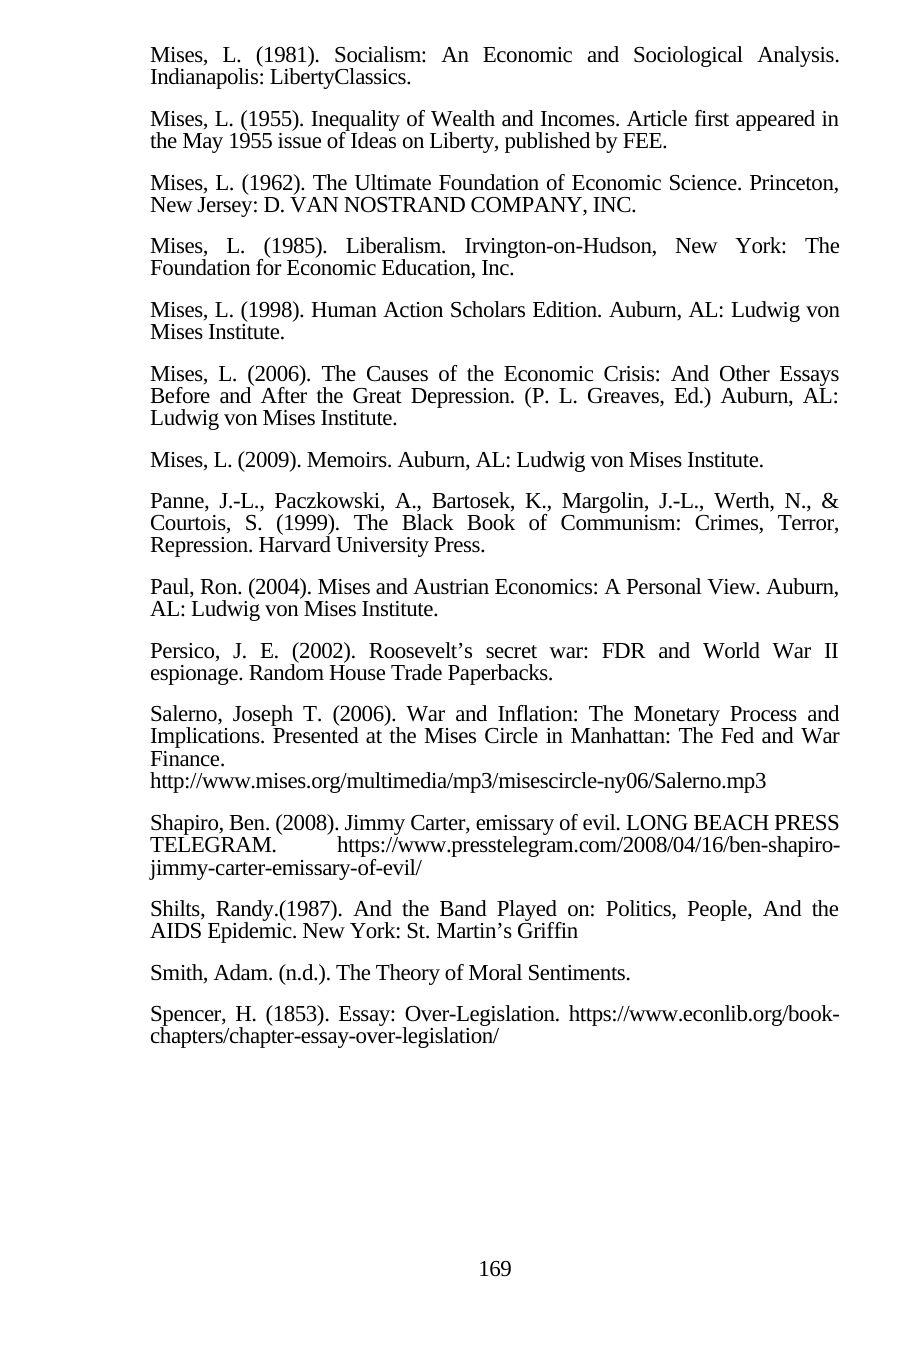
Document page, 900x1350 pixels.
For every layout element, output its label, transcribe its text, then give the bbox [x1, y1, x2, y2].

text Mises, L. (2006). The Causes of the Economic Crisis: And Other Essays Before and After the Great Depression. (P. L. Greaves, Ed.) Auburn, AL: Ludwig von Mises Institute. [150, 363, 840, 431]
text Mises, L. (1981). Socialism: An Economic and Sociological Analysis. Indianapolis: LibertyClassics. [150, 45, 840, 90]
text Shapiro, Ben. (2008). Jimmy Carter, emissary of evil. LONG BEACH PRESS TELEGRAM. https://www.presstelegram.com/2008/04/16/ben-shapiro-jimmy-carter-emissary-of-evil/ [150, 813, 840, 880]
text Persico, J. E. (2002). Roosevelt’s secret war: FDR and World War II espionage. Random House Trade Paperbacks. [150, 640, 840, 685]
text Mises, L. (1998). Human Action Scholars Edition. Auburn, AL: Ludwig von Mises Institute. [150, 299, 840, 344]
text Salerno, Joseph T. (2006). War and Inflation: The Monetary Process and Implications. Presented at the Mises Circle in Manhattan: The Fed and War Finance. http://www.mises.org/multimedia/mp3/misescircle-ny06/Salerno.mp3 [150, 704, 840, 794]
text Panne, J.-L., Paczkowski, A., Bartosek, K., Margolin, J.-L., Werth, N., & Courtois, S. (1999). The Black Book of Communism: Crimes, Terror, Repression. Harvard University Press. [150, 491, 840, 558]
text Mises, L. (1955). Inequality of Wealth and Incomes. Article first appeared in the May 1955 issue of Ideas on Liberty, published by FEE. [150, 109, 840, 153]
text Mises, L. (1985). Liberalism. Irvington-on-Hudson, New York: The Foundation for Economic Education, Inc. [150, 236, 840, 281]
text Spencer, H. (1853). Essay: Over-Legislation. https://www.econlib.org/book-chapters/chapter-essay-over-legislation/ [150, 1003, 840, 1048]
text Mises, L. (1962). The Ultimate Foundation of Economic Science. Princeton, New Jersey: D. VAN NOSTRAND COMPANY, INC. [150, 172, 840, 217]
text Mises, L. (2009). Memoirs. Auburn, AL: Ludwig von Mises Institute. [150, 449, 840, 472]
text Smith, Adam. (n.d.). The Theory of Moral Sentiments. [150, 962, 840, 985]
text Paul, Ron. (2004). Mises and Austrian Economics: A Personal View. Auburn, AL: Ludwig von Mises Institute. [150, 577, 840, 622]
text Shilts, Randy.(1987). And the Band Played on: Politics, People, And the AIDS Epidemic. New York: St. Martin’s Griffin [150, 899, 840, 944]
